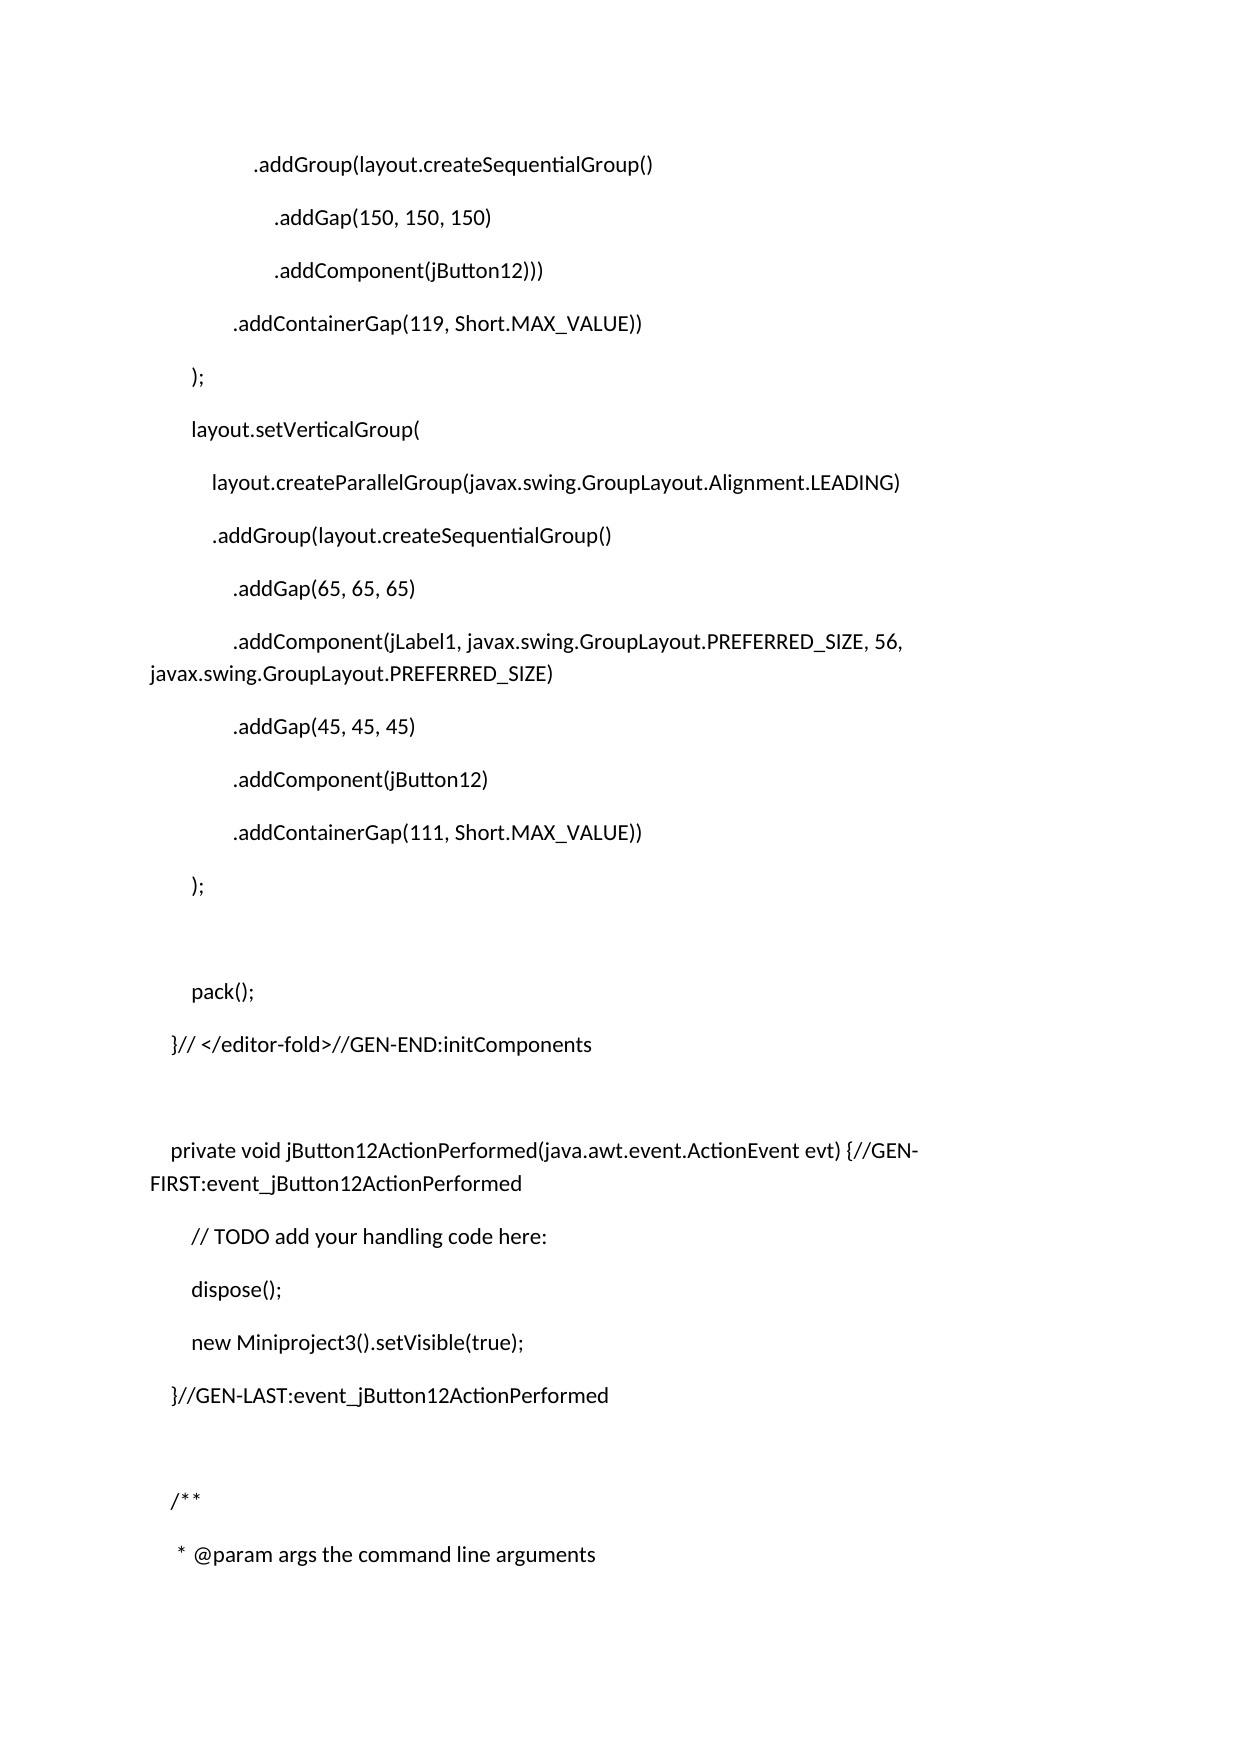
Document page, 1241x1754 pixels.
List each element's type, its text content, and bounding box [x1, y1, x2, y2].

text new Miniproject3().setVisible(true); [150, 1328, 1090, 1356]
text .addGroup(layout.createSequentialGroup() [150, 521, 1090, 549]
text /** [150, 1487, 1090, 1515]
text ); [150, 362, 1090, 390]
text layout.createParallelGroup(javax.swing.GroupLayout.Alignment.LEADING) [150, 468, 1090, 496]
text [150, 150, 1090, 178]
text .addComponent(jButton12))) [150, 256, 1090, 284]
text ); [150, 871, 1090, 899]
text .addComponent(jButton12) [150, 765, 1090, 793]
text layout.setVerticalGroup( [150, 415, 1090, 443]
text .addComponent(jLabel1, javax.swing.GroupLayout.PREFERRED_SIZE, 56, javax.swing.GroupLayout.PREFERRED_SIZE) [150, 627, 1090, 687]
text private void jButton12ActionPerformed(java.awt.event.ActionEvent evt) {//GEN-FIRST:event_jButton12ActionPerformed [150, 1137, 1090, 1197]
text .addGap(150, 150, 150) [150, 203, 1090, 231]
text * @param args the command line arguments [150, 1540, 1090, 1568]
text .addGap(65, 65, 65) [150, 574, 1090, 602]
text }//GEN-LAST:event_jButton12ActionPerformed [150, 1381, 1090, 1409]
text pack(); [150, 977, 1090, 1006]
text dispose(); [150, 1275, 1090, 1303]
text .addContainerGap(119, Short.MAX_VALUE)) [150, 309, 1090, 337]
text }// </editor-fold>//GEN-END:initComponents [150, 1031, 1090, 1058]
text .addContainerGap(111, Short.MAX_VALUE)) [150, 818, 1090, 846]
text .addGap(45, 45, 45) [150, 712, 1090, 740]
text // TODO add your handling code here: [150, 1222, 1090, 1250]
